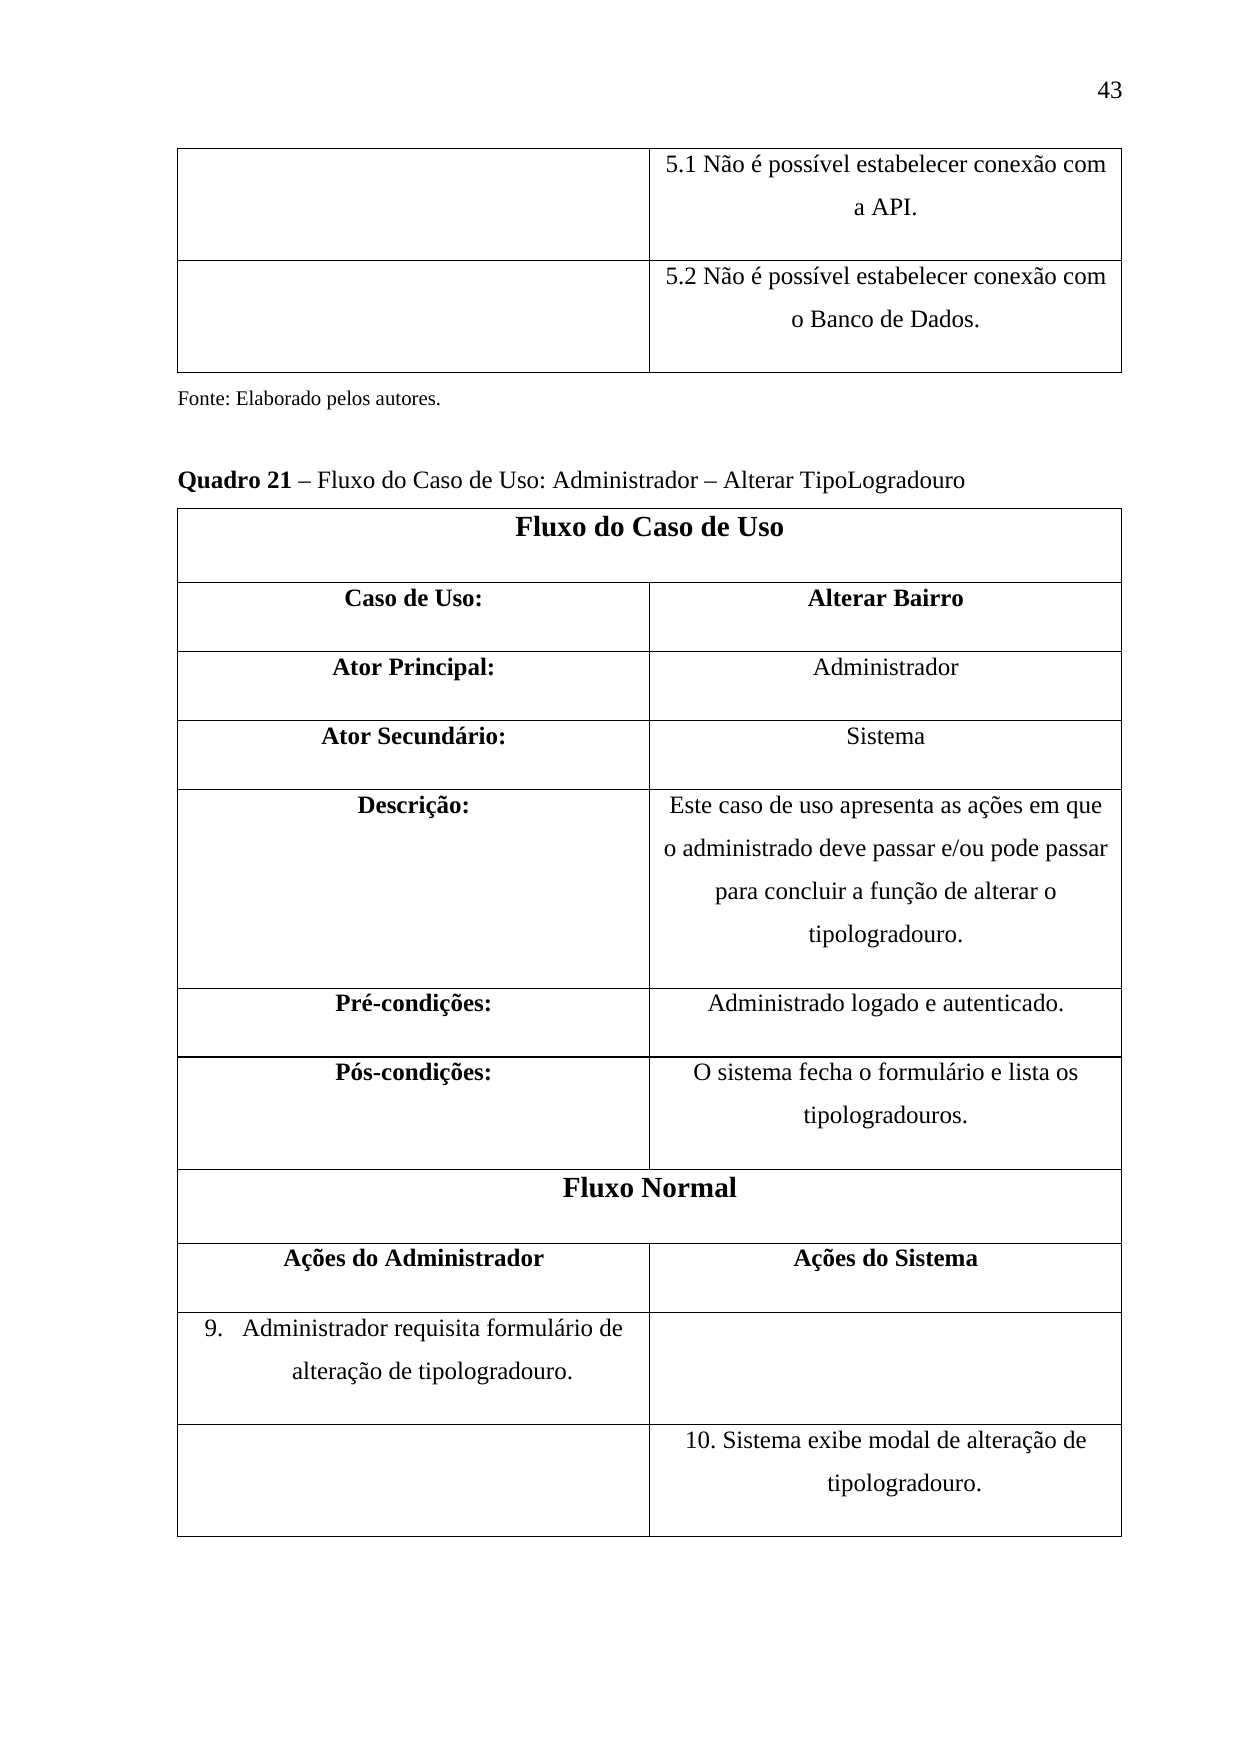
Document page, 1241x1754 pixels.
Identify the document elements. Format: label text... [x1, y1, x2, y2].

table_cell Sistema exibe modal de alteração de tipologradouro. [650, 1425, 1121, 1536]
table_cell [650, 1313, 1121, 1424]
table_cell Sistema [650, 721, 1121, 789]
table_cell Ator Principal: [178, 652, 649, 720]
table_cell Pré-condições: [178, 989, 649, 1056]
table_cell 5.2 Não é possível estabelecer conexão com o Banco de Dados. [650, 261, 1121, 372]
table_cell [178, 1425, 649, 1536]
table_cell Ator Secundário: [178, 721, 649, 789]
table_cell Administrador [650, 652, 1121, 720]
table_cell Administrado logado e autenticado. [650, 989, 1121, 1056]
table_cell Administrador requisita formulário de alteração de tipologradouro. [178, 1313, 649, 1424]
table_cell Este caso de uso apresenta as ações em que o administrado deve passar e/ou pode passar para concluir a função de alterar o tipologradouro. [650, 790, 1121, 987]
table_cell Ações do Sistema [650, 1244, 1121, 1312]
table_cell 5.1 Não é possível estabelecer conexão com a API. [650, 149, 1121, 260]
table_cell Ações do Administrador [178, 1244, 649, 1312]
table_cell [178, 261, 649, 372]
table_cell O sistema fecha o formulário e lista os tipologradouros. [650, 1058, 1121, 1169]
text Fonte: Elaborado pelos autores. [177, 386, 1122, 410]
table_cell Descrição: [178, 790, 649, 987]
table_cell Alterar Bairro [650, 583, 1121, 651]
table_header Fluxo do Caso de Uso [178, 509, 1121, 582]
table_cell Caso de Uso: [178, 583, 649, 651]
table_cell [178, 149, 649, 260]
table_cell Pós-condições: [178, 1058, 649, 1169]
table_cell Fluxo Normal [178, 1170, 1121, 1242]
